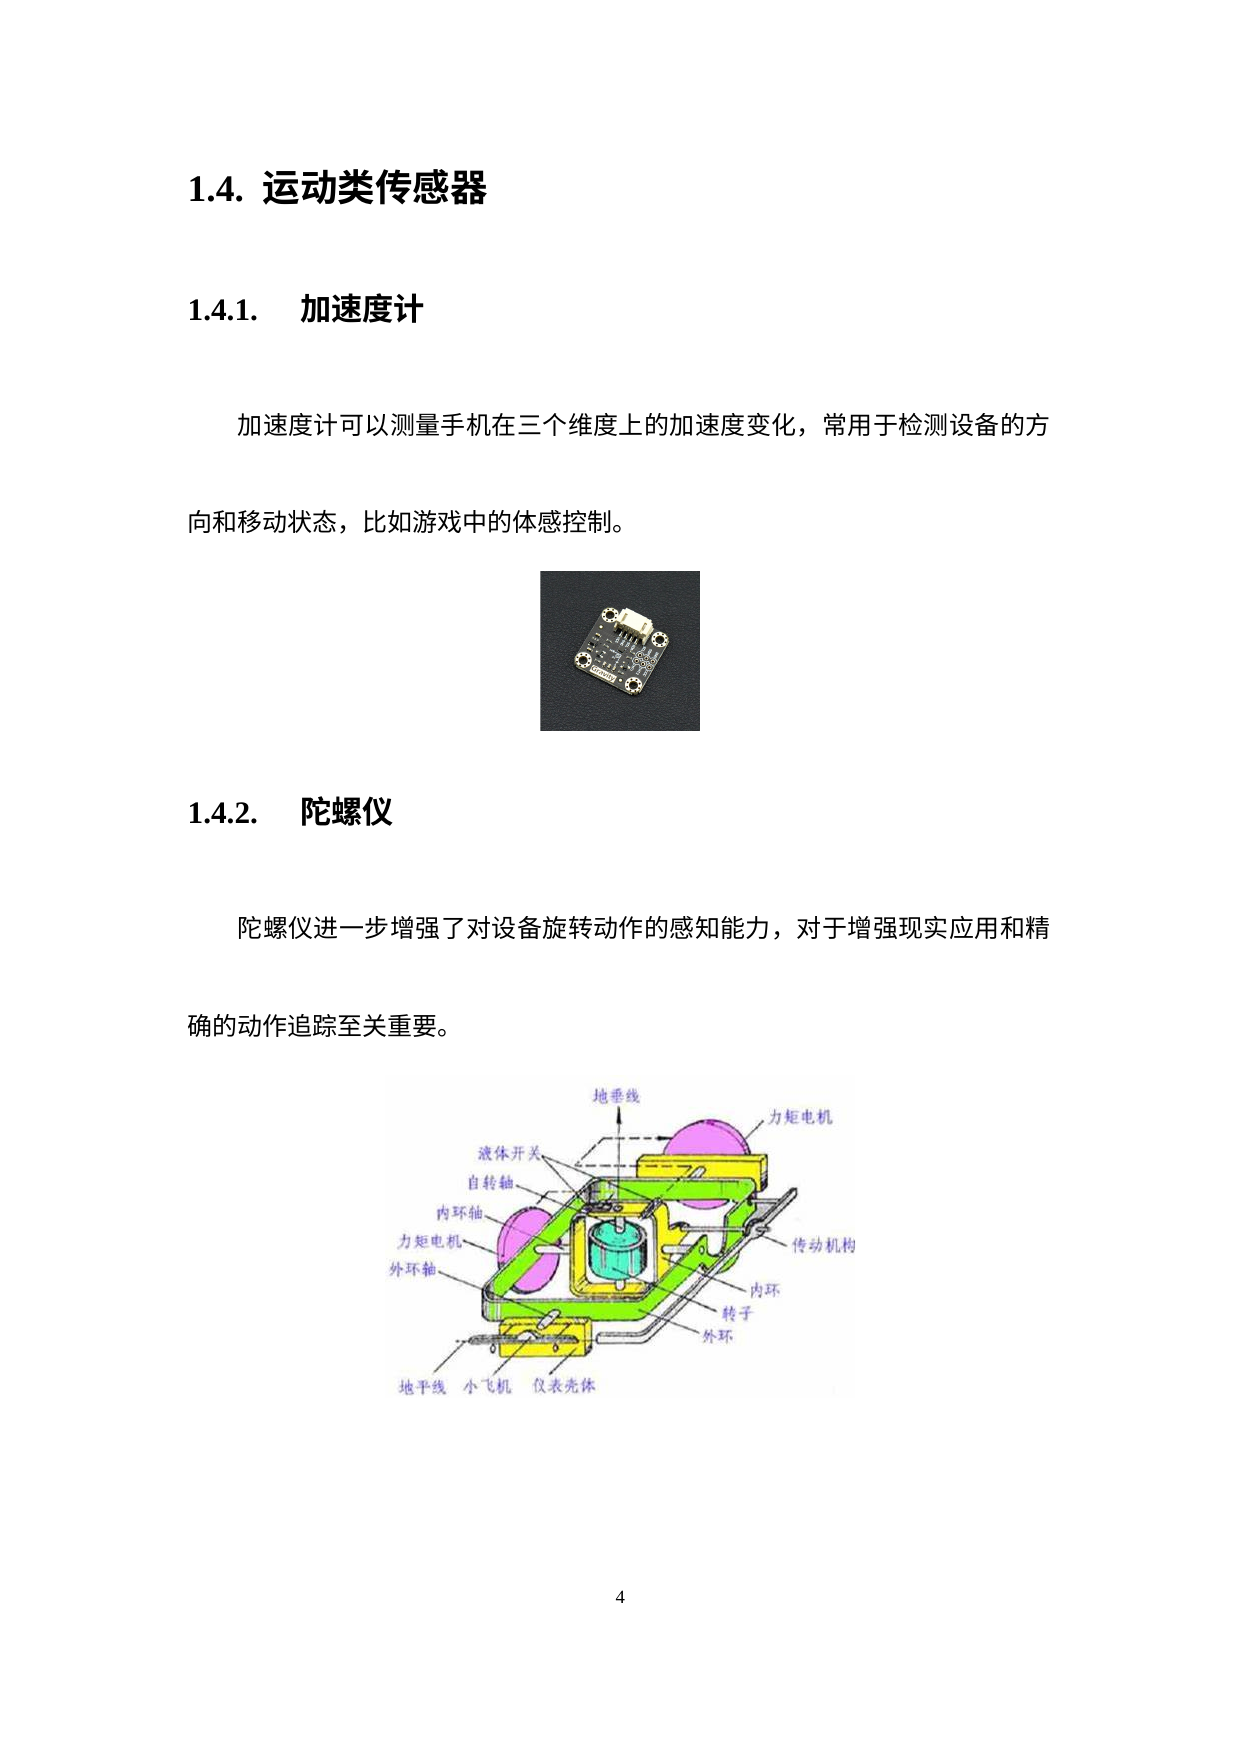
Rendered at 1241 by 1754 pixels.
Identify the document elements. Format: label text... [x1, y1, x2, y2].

subtitle 运动类传感器 [187, 153, 1053, 218]
picture [385, 1075, 855, 1398]
subtitle 加速度计 [187, 274, 1053, 339]
text 陀螺仪进一步增强了对设备旋转动作的感知能力，对于增强现实应用和精确的动作追踪至关重要。 [187, 894, 1053, 1057]
picture [540, 571, 700, 731]
subtitle 陀螺仪 [187, 778, 1053, 843]
text 加速度计可以测量手机在三个维度上的加速度变化，常用于检测设备的方向和移动状态，比如游戏中的体感控制。 [187, 391, 1053, 553]
